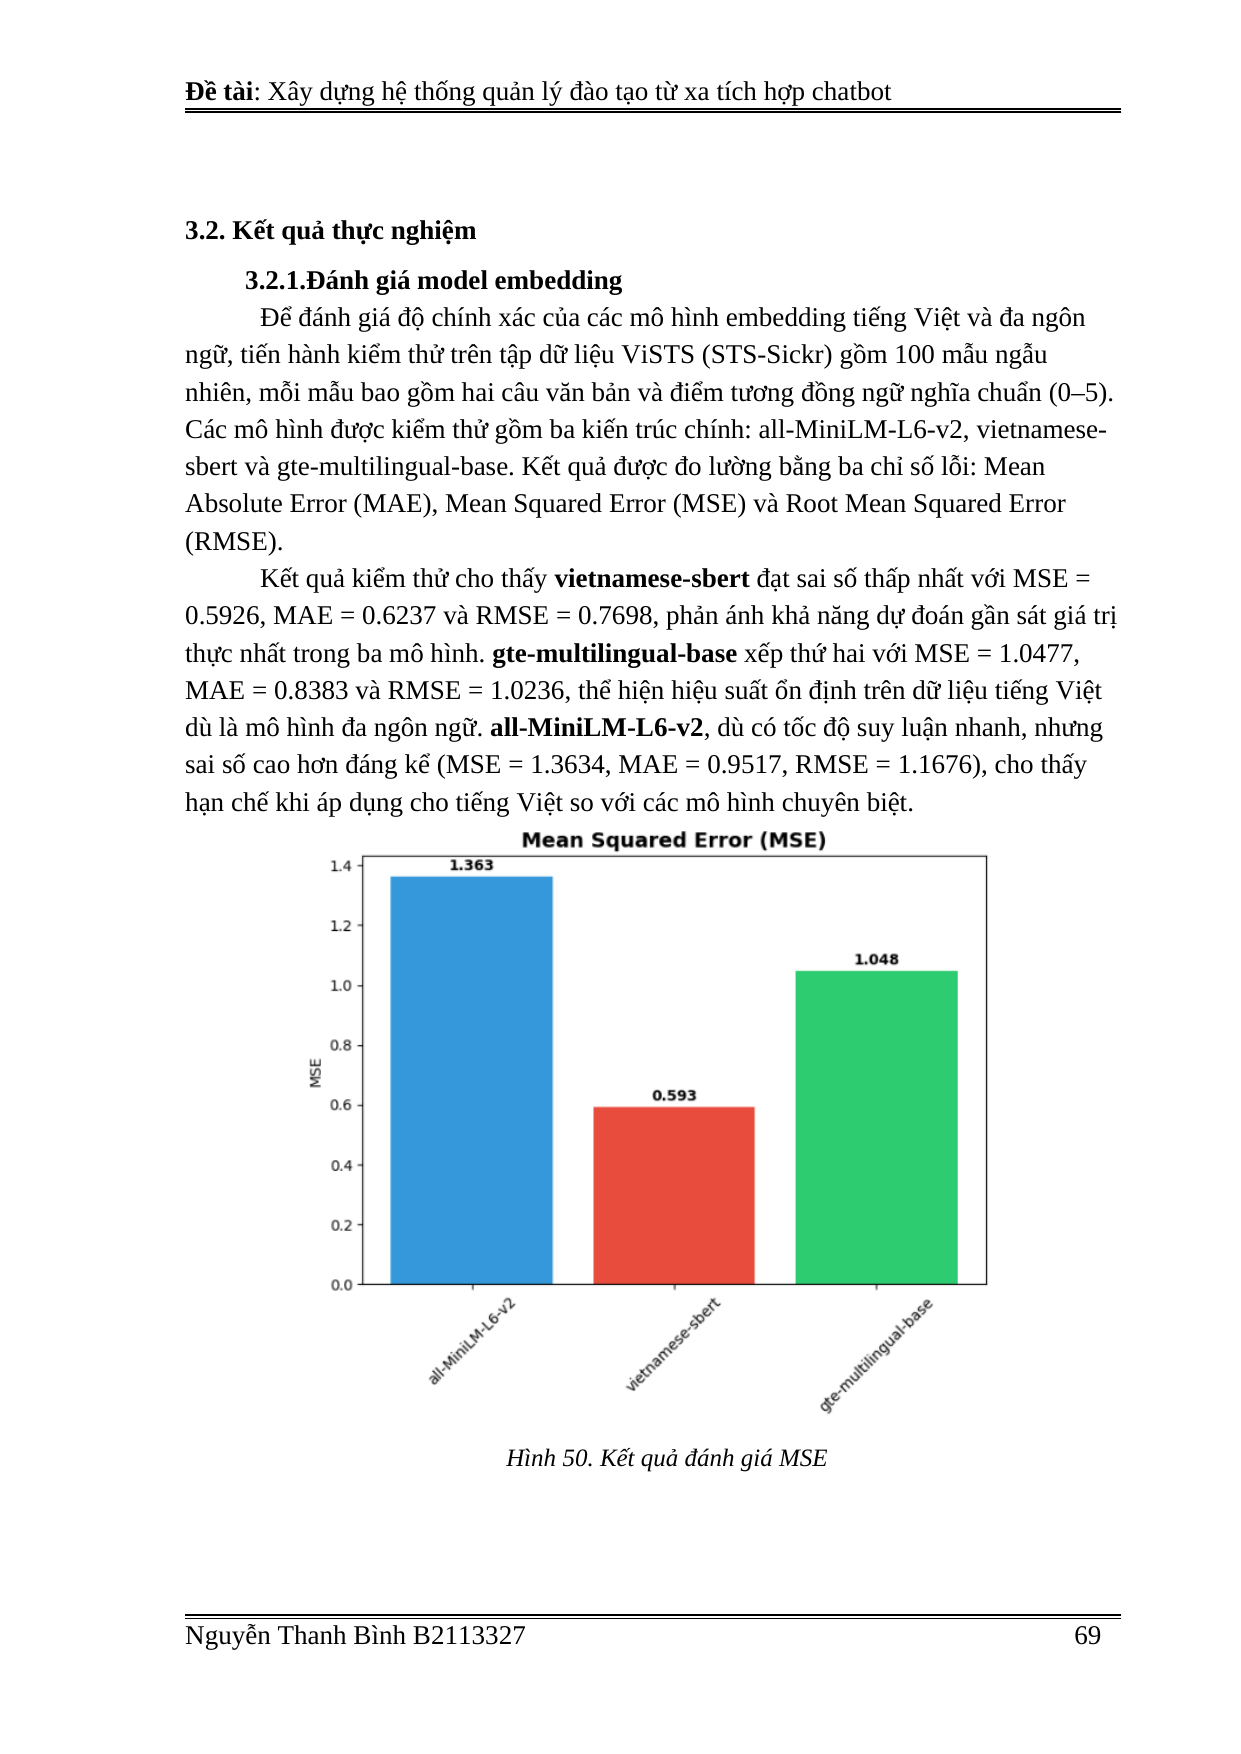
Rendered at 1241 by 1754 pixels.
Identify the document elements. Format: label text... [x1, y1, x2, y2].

subtitle 3.2. Kết quả thực nghiệm [185, 214, 1121, 245]
text Để đánh giá độ chính xác của các mô hình embedding tiếng Việt và đa ngôn ngữ, tiến hành kiểm thử trên tập dữ liệu ViSTS (STS-Sickr) gồm 100 mẫu ngẫu nhiên, mỗi mẫu bao gồm hai câu văn bản và điểm tương đồng ngữ nghĩa chuẩn (0–5). Các mô hình được kiểm thử gồm ba kiến trúc chính: all-MiniLM-L6-v2, vietnamese-sbert và gte-multilingual-base. Kết quả được đo lường bằng ba chỉ số lỗi: Mean Absolute Error (MAE), Mean Squared Error (MSE) và Root Mean Squared Error (RMSE). [185, 301, 1121, 556]
text Kết quả kiểm thử cho thấy vietnamese-sbert đạt sai số thấp nhất với MSE = 0.5926, MAE = 0.6237 và RMSE = 0.7698, phản ánh khả năng dự đoán gần sát giá trị thực nhất trong ba mô hình. gte-multilingual-base xếp thứ hai với MSE = 1.0477, MAE = 0.8383 và RMSE = 1.0236, thể hiện hiệu suất ổn định trên dữ liệu tiếng Việt dù là mô hình đa ngôn ngữ. all-MiniLM-L6-v2, dù có tốc độ suy luận nhanh, nhưng sai số cao hơn đáng kể (MSE = 1.3634, MAE = 0.9517, RMSE = 1.1676), cho thấy hạn chế khi áp dụng cho tiếng Việt so với các mô hình chuyên biệt. [185, 562, 1121, 817]
picture [308, 823, 999, 1425]
text Hình 50. Kết quả đánh giá MSE [185, 1443, 1121, 1471]
subtitle 3.2.1.Đánh giá model embedding [185, 264, 1121, 295]
